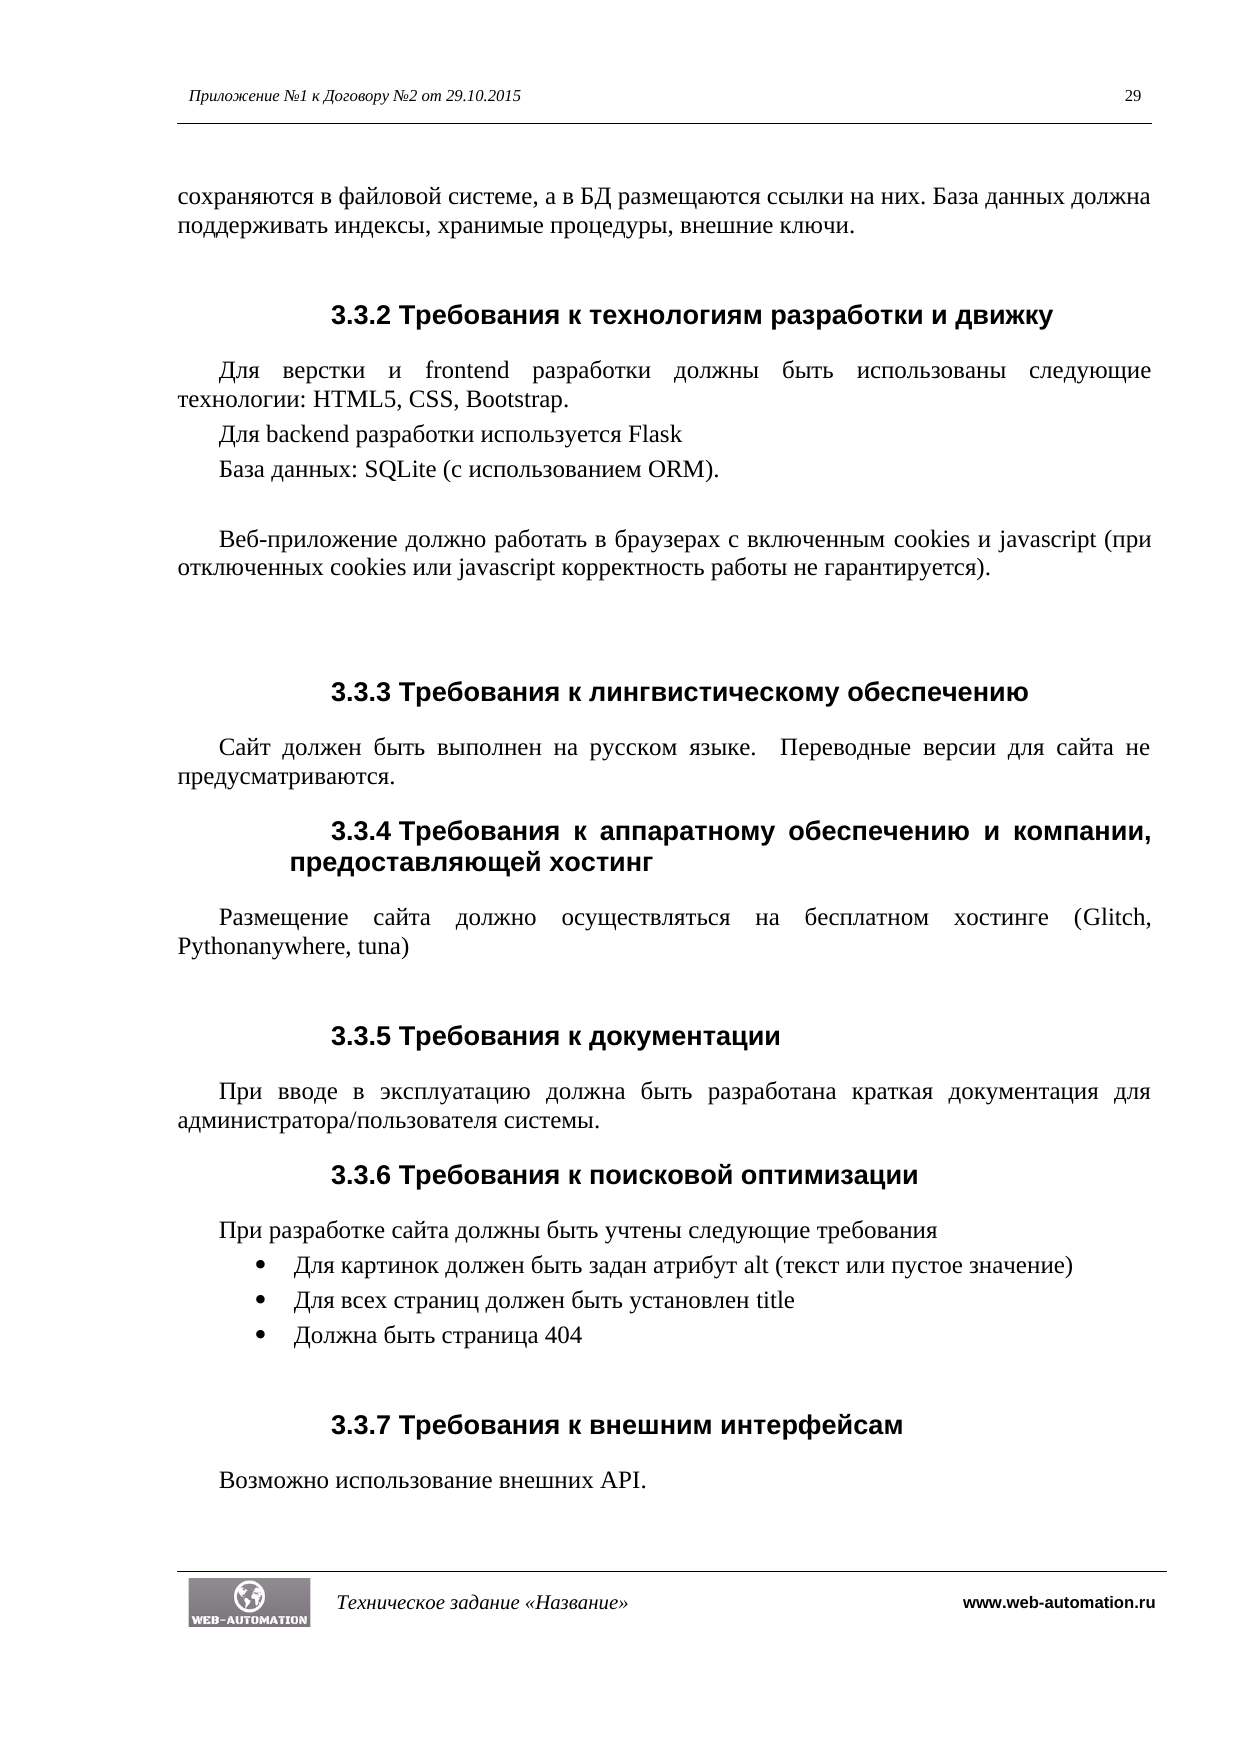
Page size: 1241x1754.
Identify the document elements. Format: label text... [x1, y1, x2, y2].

text Сайт должен быть выполнен на русском языке. Переводные версии для сайта не предусматриваются. [177, 732, 1152, 790]
subtitle Требования к внешним интерфейсам [289, 1409, 1152, 1440]
subtitle Требования к документации [289, 1020, 1152, 1051]
text Для верстки и frontend разработки должны быть использованы следующие технологии: HTML5, CSS, Bootstrap. [177, 355, 1152, 412]
text При вводе в эксплуатацию должна быть разработана краткая документация для администратора/пользователя системы. [177, 1076, 1152, 1134]
subtitle Требования к аппаратному обеспечению и компании, предоставляющей хостинг [289, 815, 1152, 877]
list Для всех страниц должен быть установлен title [256, 1285, 1152, 1314]
subtitle Требования к лингвистическому обеспечению [289, 676, 1152, 707]
subtitle Требования к поисковой оптимизации [289, 1159, 1152, 1190]
text База данных: SQLite (с использованием ORM). [177, 454, 1152, 482]
text Размещение сайта должно осуществляться на бесплатном хостинге (Glitch, Pythonanywhere, tuna) [177, 902, 1152, 960]
picture [188, 1578, 311, 1627]
text Для backend разработки используется Flask [177, 419, 1152, 447]
list Для картинок должен быть задан атрибут alt (текст или пустое значение) [256, 1250, 1152, 1279]
text Веб-приложение должно работать в браузерах с включенным cookies и javascript (при отключенных cookies или javascript корректность работы не гарантируется). [177, 524, 1152, 581]
subtitle Требования к технологиям разработки и движку [289, 299, 1152, 330]
list Должна быть страница 404 [256, 1320, 1152, 1349]
text При разработке сайта должны быть учтены следующие требования [177, 1215, 1152, 1244]
text Возможно использование внешних API. [177, 1465, 1152, 1494]
